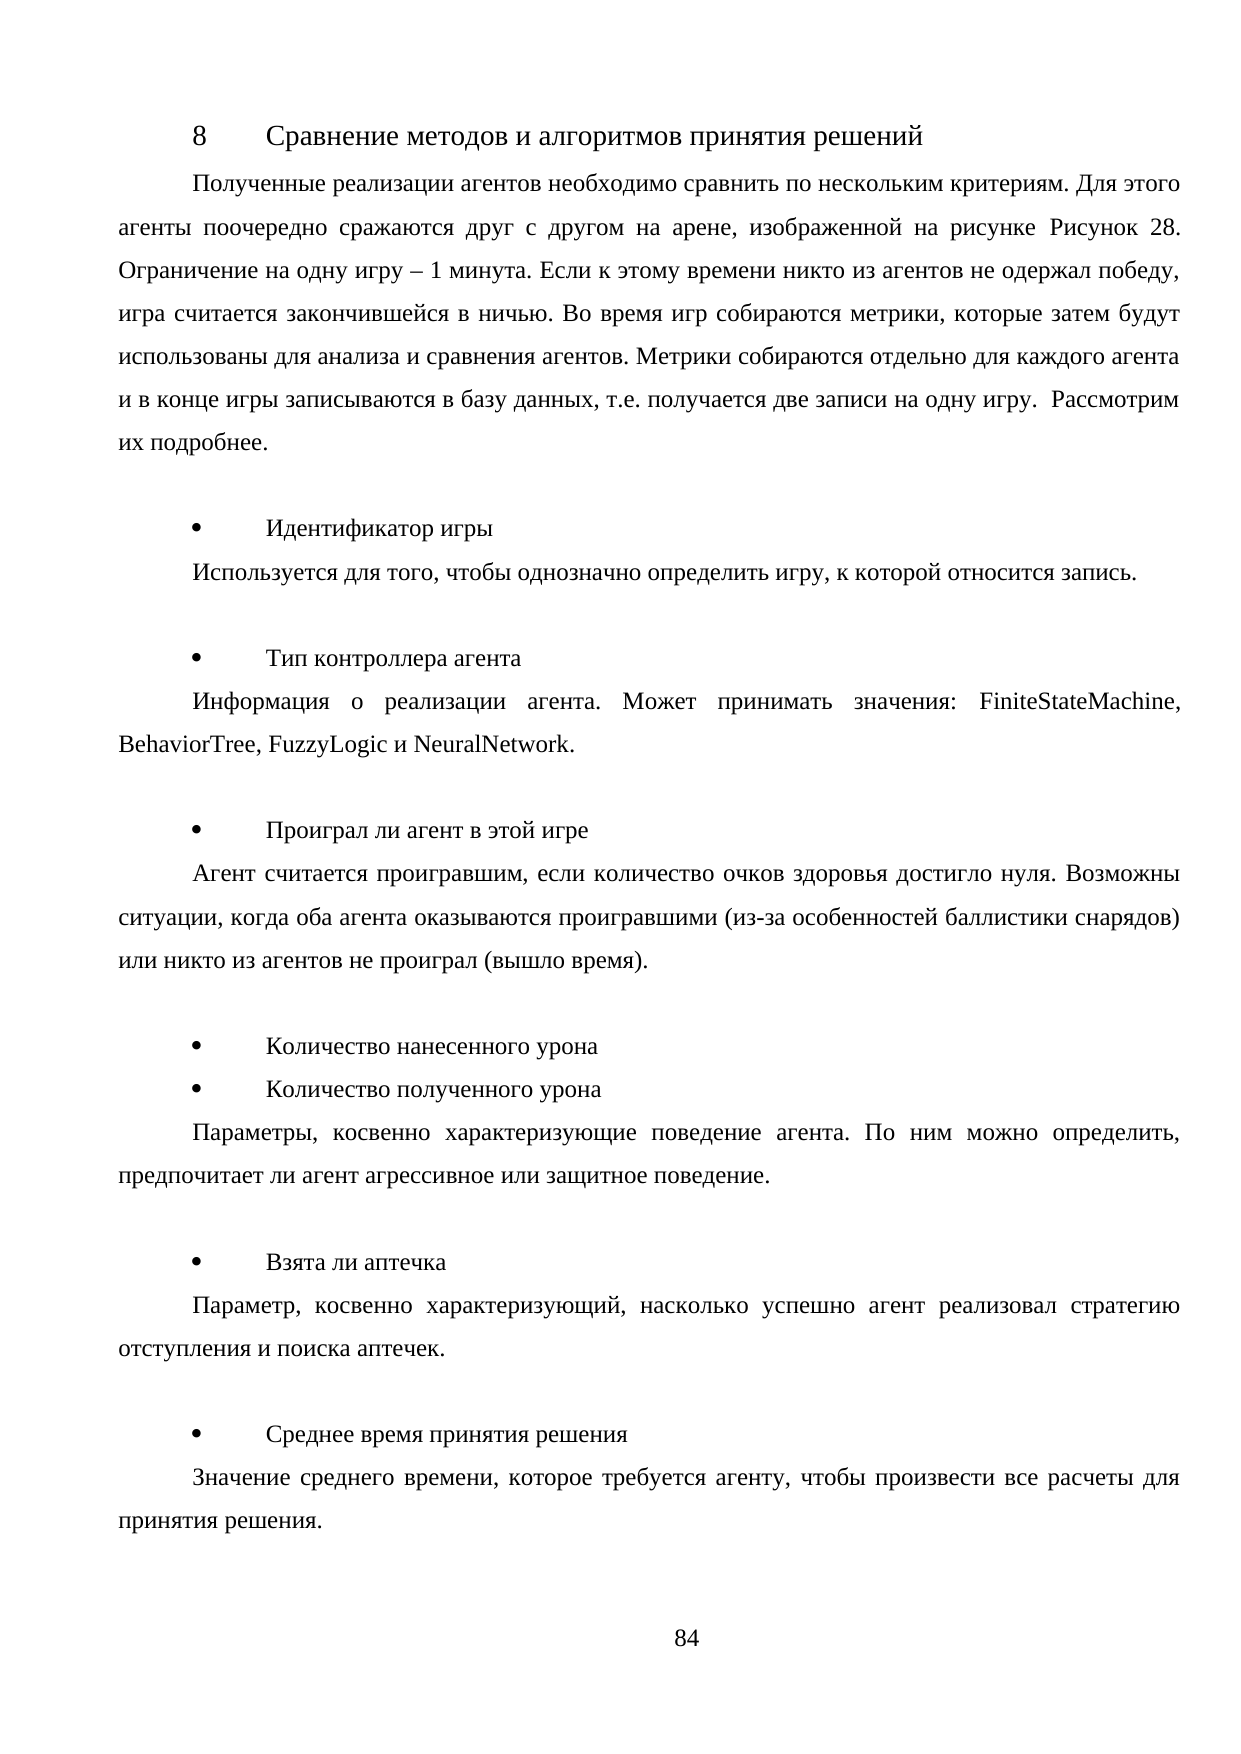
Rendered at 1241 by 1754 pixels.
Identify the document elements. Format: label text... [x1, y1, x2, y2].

text Параметр, косвенно характеризующий, насколько успешно агент реализовал стратегию отступления и поиска аптечек. [118, 1290, 1181, 1362]
text Значение среднего времени, которое требуется агенту, чтобы произвести все расчеты для принятия решения. [118, 1462, 1181, 1534]
text Информация о реализации агента. Может принимать значения: FiniteStateMachine, BehaviorTree, FuzzyLogic и NeuralNetwork. [118, 686, 1181, 758]
subtitle Проиграл ли агент в этой игре [118, 815, 1181, 844]
subtitle Количество нанесенного урона [118, 1031, 1181, 1060]
subtitle Сравнение методов и алгоритмов принятия решений [118, 118, 1181, 152]
subtitle Количество полученного урона [118, 1074, 1181, 1103]
text Полученные реализации агентов необходимо сравнить по нескольким критериям. Для этого агенты поочередно сражаются друг с другом на арене, изображенной на рисунке 27. Ограничение на одну игру – 1 минута. Если к этому времени никто из агентов не одержал победу, игра считается закончившейся в ничью. Во время игр собираются метрики, которые затем будут использованы для анализа и сравнения агентов. Метрики собираются отдельно для каждого агента и в конце игры записываются в базу данных, т.е. получается две записи на одну игру. Рассмотрим их подробнее. [118, 168, 1181, 456]
subtitle Среднее время принятия решения [118, 1419, 1181, 1448]
subtitle Взята ли аптечка [118, 1247, 1181, 1275]
text Параметры, косвенно характеризующие поведение агента. По ним можно определить, предпочитает ли агент агрессивное или защитное поведение. [118, 1117, 1181, 1189]
subtitle Идентификатор игры [118, 513, 1181, 542]
text Используется для того, чтобы однозначно определить игру, к которой относится запись. [118, 557, 1181, 585]
subtitle Тип контроллера агента [118, 643, 1181, 672]
text Агент считается проигравшим, если количество очков здоровья достигло нуля. Возможны ситуации, когда оба агента оказываются проигравшими (из-за особенностей баллистики снарядов) или никто из агентов не проиграл (вышло время). [118, 858, 1181, 973]
